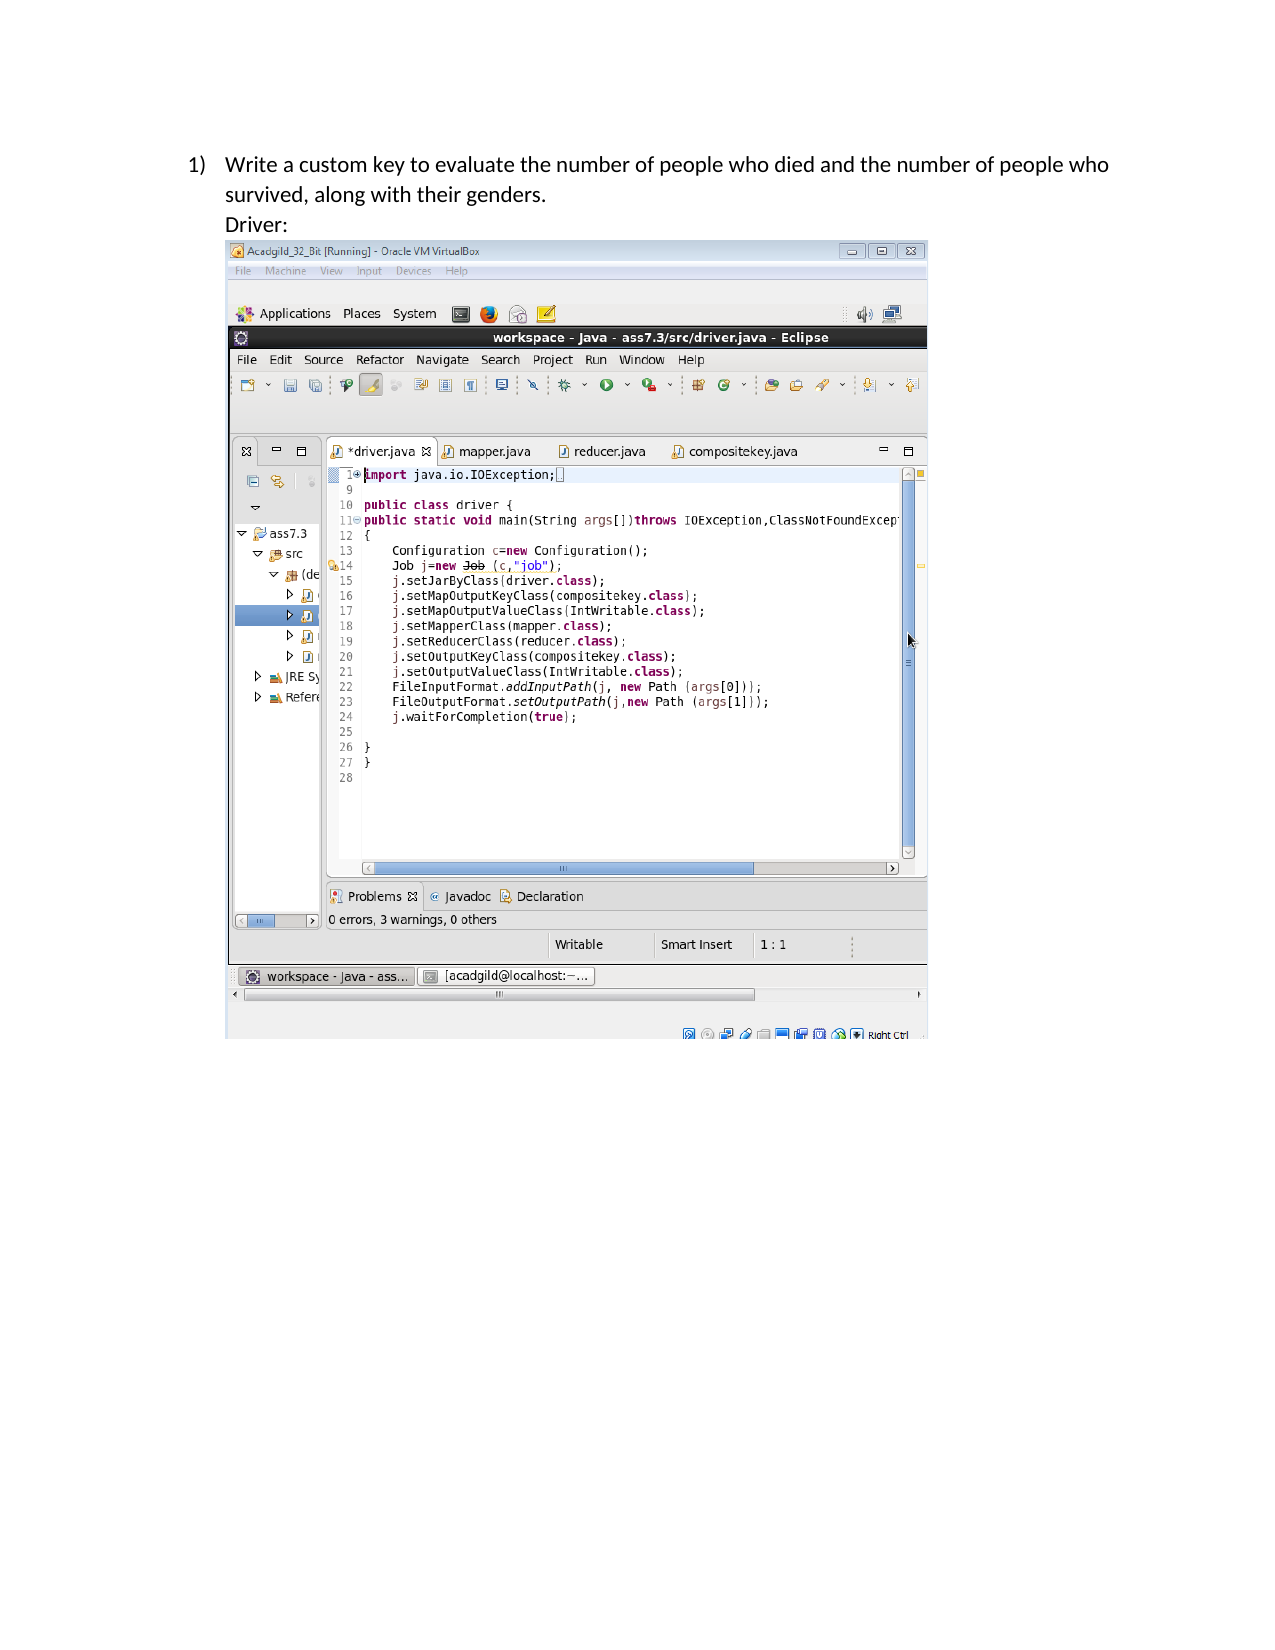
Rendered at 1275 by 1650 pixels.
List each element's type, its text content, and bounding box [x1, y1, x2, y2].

list Driver: [225, 210, 1125, 238]
list Write a custom key to evaluate the number of people who died and the number of people who survived, along with their genders. [187, 150, 1125, 208]
picture [225, 240, 929, 1039]
